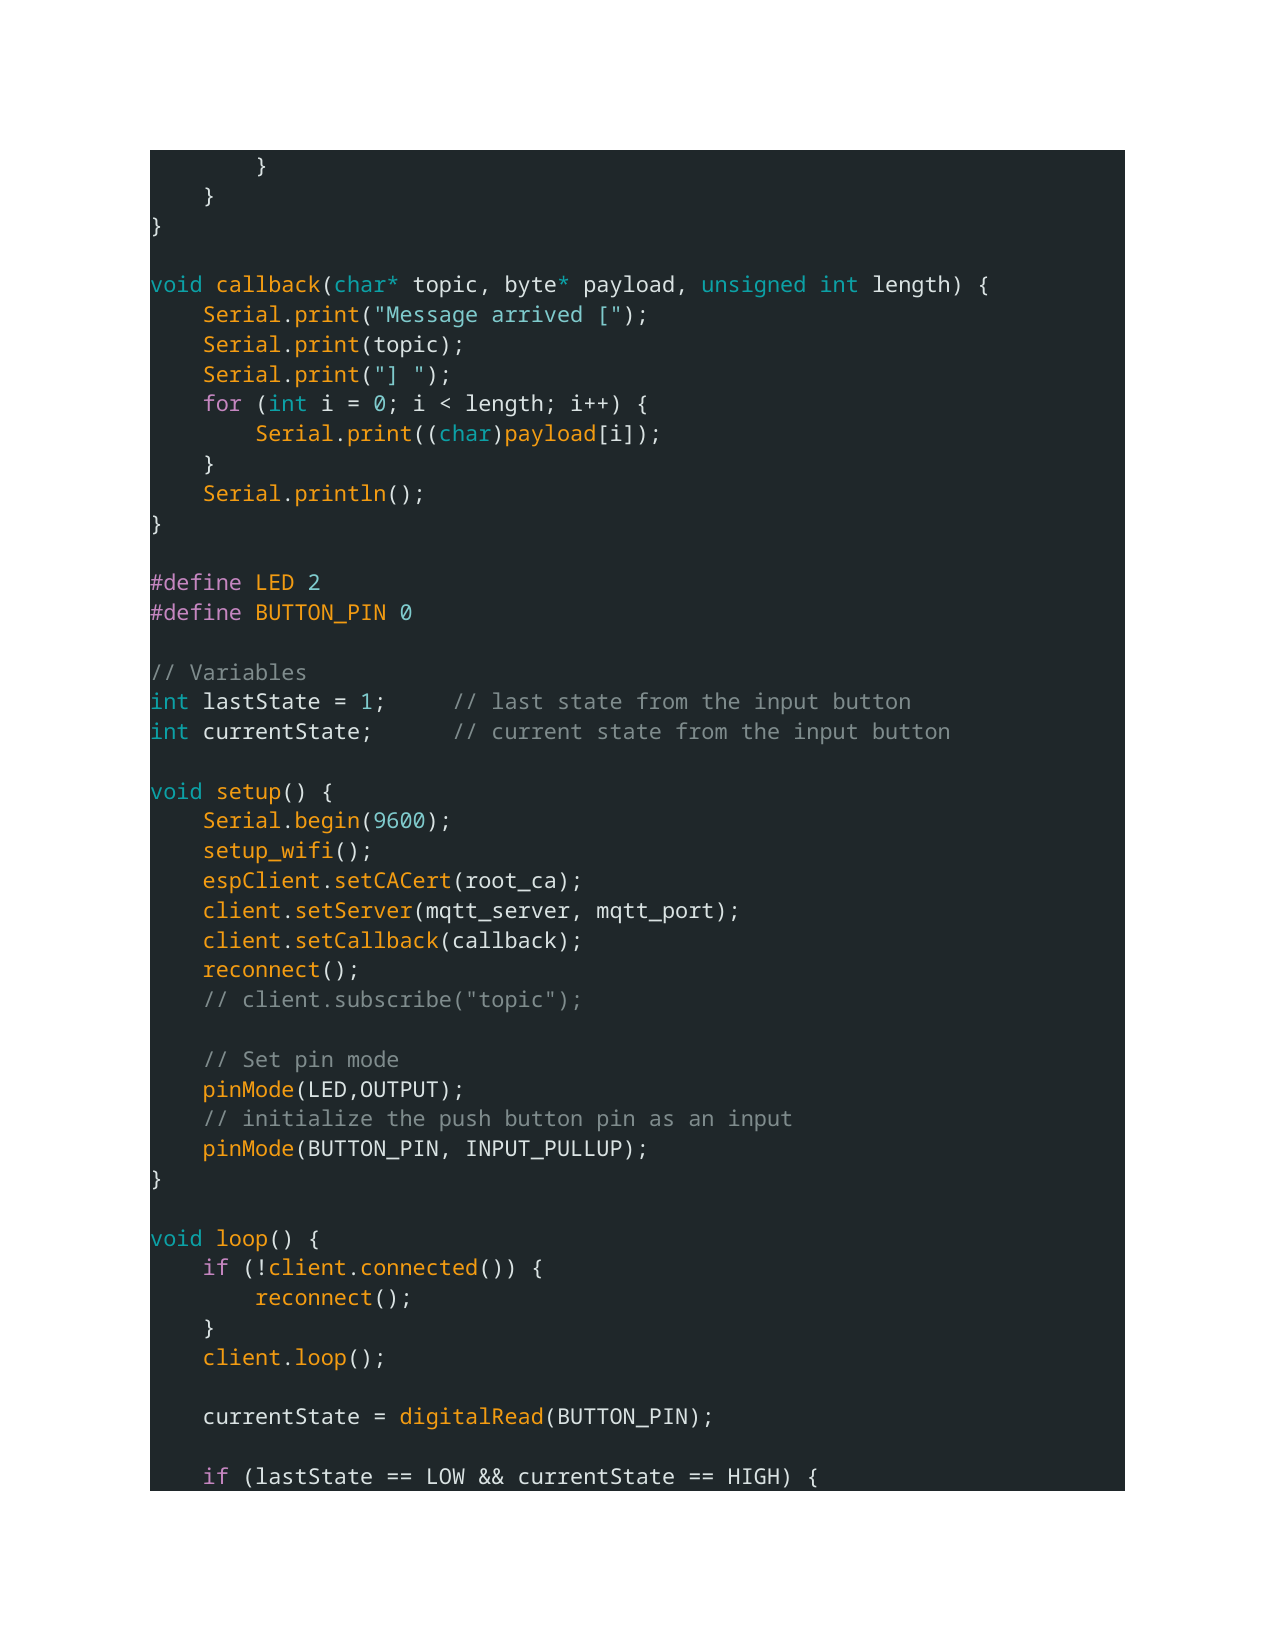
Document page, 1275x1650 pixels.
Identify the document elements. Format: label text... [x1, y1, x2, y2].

text void setup() { [150, 776, 1125, 805]
text int currentState; // current state from the input button [150, 716, 1125, 746]
text } [150, 448, 1125, 478]
text // Variables [150, 656, 1125, 686]
text } [150, 507, 1125, 537]
text // initialize the push button pin as an input [150, 1103, 1125, 1133]
text if (!client.connected()) { [150, 1252, 1125, 1282]
text Serial.println(); [150, 478, 1125, 507]
text currentState = digitalRead(BUTTON_PIN); [150, 1401, 1125, 1431]
text } [150, 150, 1125, 180]
text if (lastState == LOW && currentState == HIGH) { [150, 1461, 1125, 1491]
text } [150, 180, 1125, 209]
text reconnect(); [150, 1282, 1125, 1312]
text } [150, 1163, 1125, 1193]
text // Set pin mode [150, 1044, 1125, 1073]
text } [150, 1312, 1125, 1342]
text } [150, 209, 1125, 239]
text espClient.setCACert(root_ca); [150, 865, 1125, 895]
text client.setServer(mqtt_server, mqtt_port); [150, 895, 1125, 924]
text setup_wifi(); [150, 835, 1125, 865]
text pinMode(BUTTON_PIN, INPUT_PULLUP); [150, 1133, 1125, 1163]
text reconnect(); [150, 954, 1125, 984]
text // client.subscribe("topic"); [150, 984, 1125, 1014]
text client.loop(); [150, 1342, 1125, 1371]
text Serial.print("Message arrived ["); [150, 299, 1125, 329]
text void callback(char* topic, byte* payload, unsigned int length) { [150, 269, 1125, 299]
text pinMode(LED,OUTPUT); [150, 1073, 1125, 1103]
text void loop() { [150, 1222, 1125, 1252]
text Serial.begin(9600); [150, 805, 1125, 835]
text Serial.print((char)payload[i]); [150, 418, 1125, 448]
text #define LED 2 [150, 567, 1125, 597]
text Serial.print("] "); [150, 358, 1125, 388]
text client.setCallback(callback); [150, 924, 1125, 954]
text int lastState = 1; // last state from the input button [150, 686, 1125, 716]
text #define BUTTON_PIN 0 [150, 597, 1125, 627]
text for (int i = 0; i < length; i++) { [150, 388, 1125, 418]
text Serial.print(topic); [150, 329, 1125, 358]
